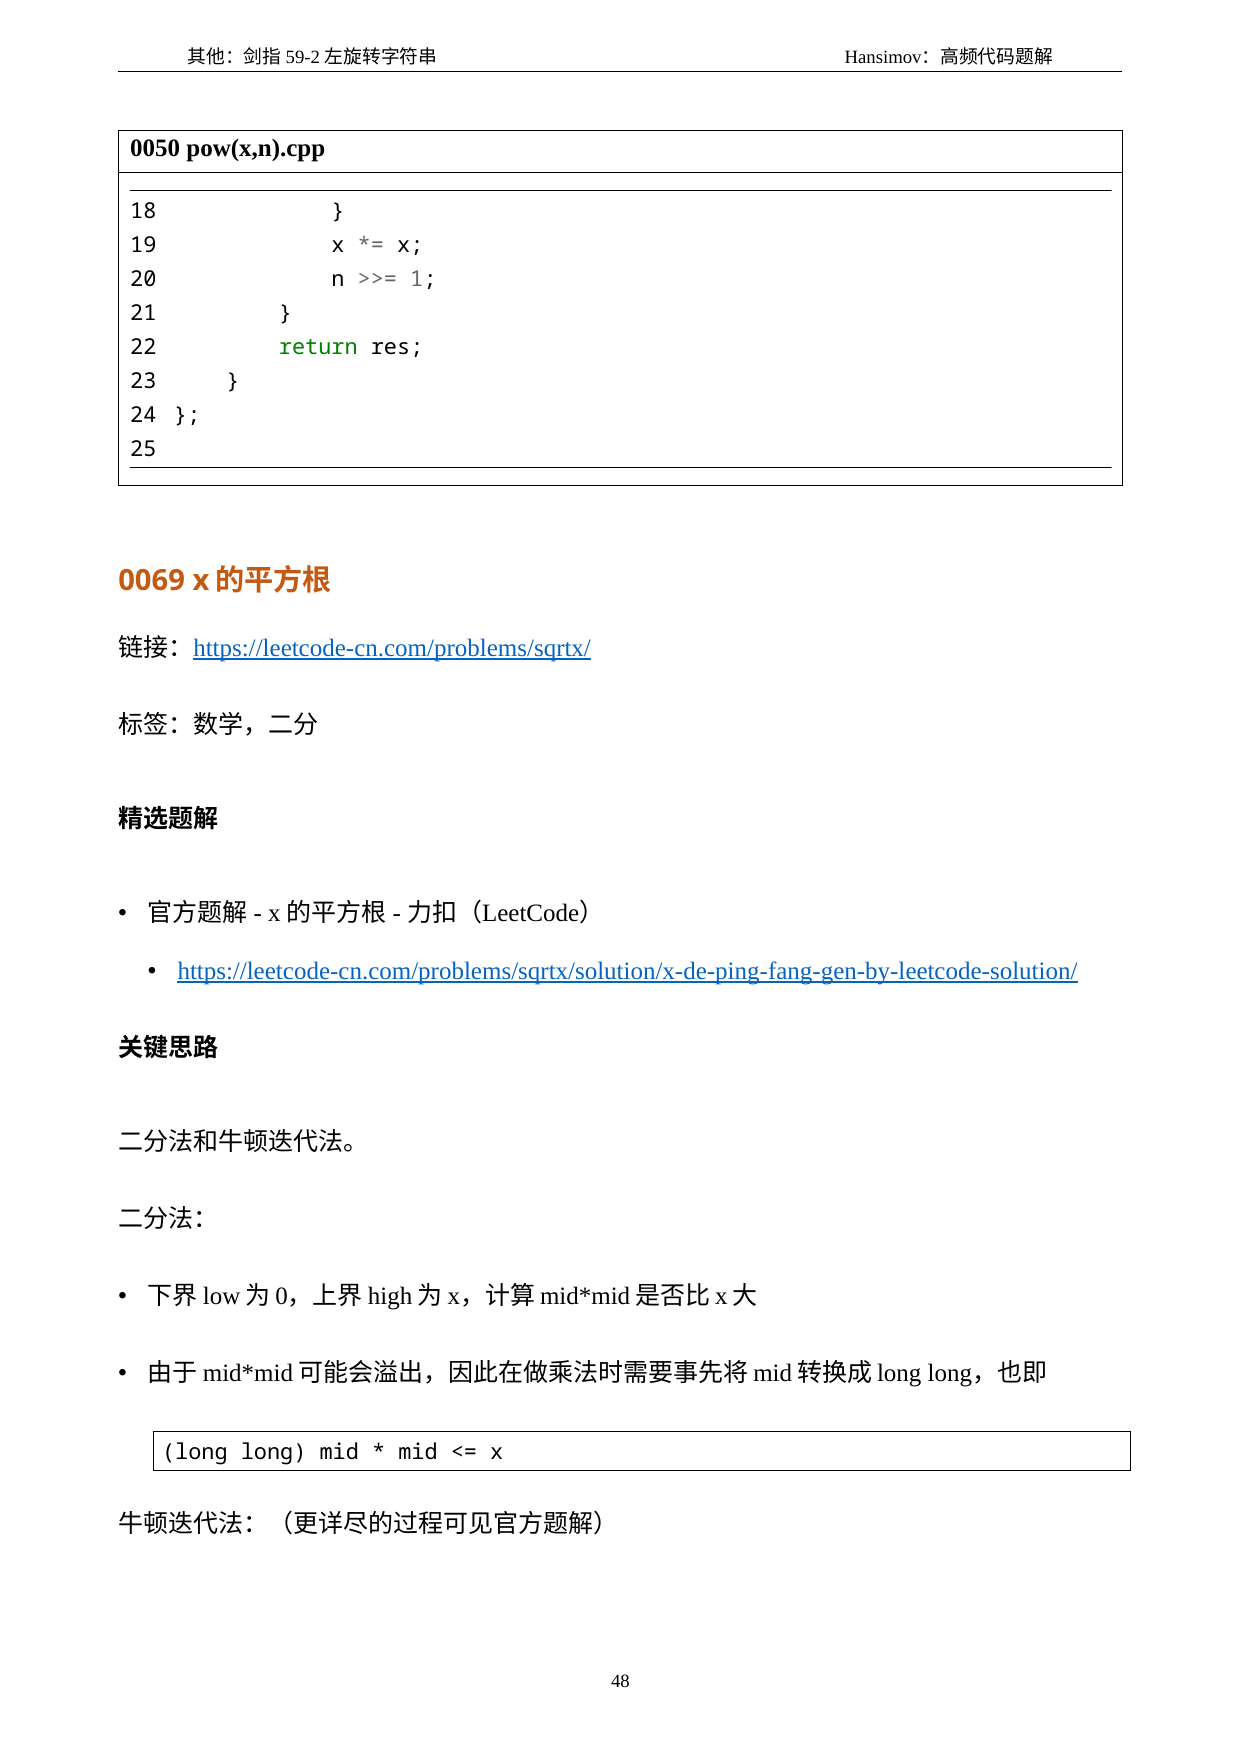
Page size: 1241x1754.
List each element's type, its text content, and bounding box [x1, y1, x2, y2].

list 二分法： [118, 1183, 1122, 1251]
subtitle 0069 x的平方根 [118, 544, 1097, 612]
subtitle 精选题解 [118, 783, 1097, 851]
table_header 0050 pow(x,n).cpp [119, 131, 1122, 172]
text https://leetcode-cn.com/problems/sqrtx/solution/x-de-ping-fang-gen-by-leetcode-solution/ [148, 954, 1122, 988]
text 下界low为0，上界high为x，计算mid*mid是否比x大 [118, 1260, 1122, 1328]
subtitle 关键思路 [118, 1012, 1097, 1080]
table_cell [119, 173, 1122, 485]
text 链接：https://leetcode-cn.com/problems/sqrtx/ [118, 612, 1122, 680]
text 由于mid*mid可能会溢出，因此在做乘法时需要事先将mid转换成long long，也即 [118, 1337, 1122, 1405]
list 二分法和牛顿迭代法。 [118, 1106, 1122, 1174]
text 官方题解 - x 的平方根 - 力扣（LeetCode） [118, 877, 1122, 945]
list (long long) mid * mid <= x [154, 1432, 1130, 1470]
text 标签：数学，二分 [118, 689, 1122, 757]
text 牛顿迭代法：（更详尽的过程可见官方题解） [118, 1488, 1122, 1556]
